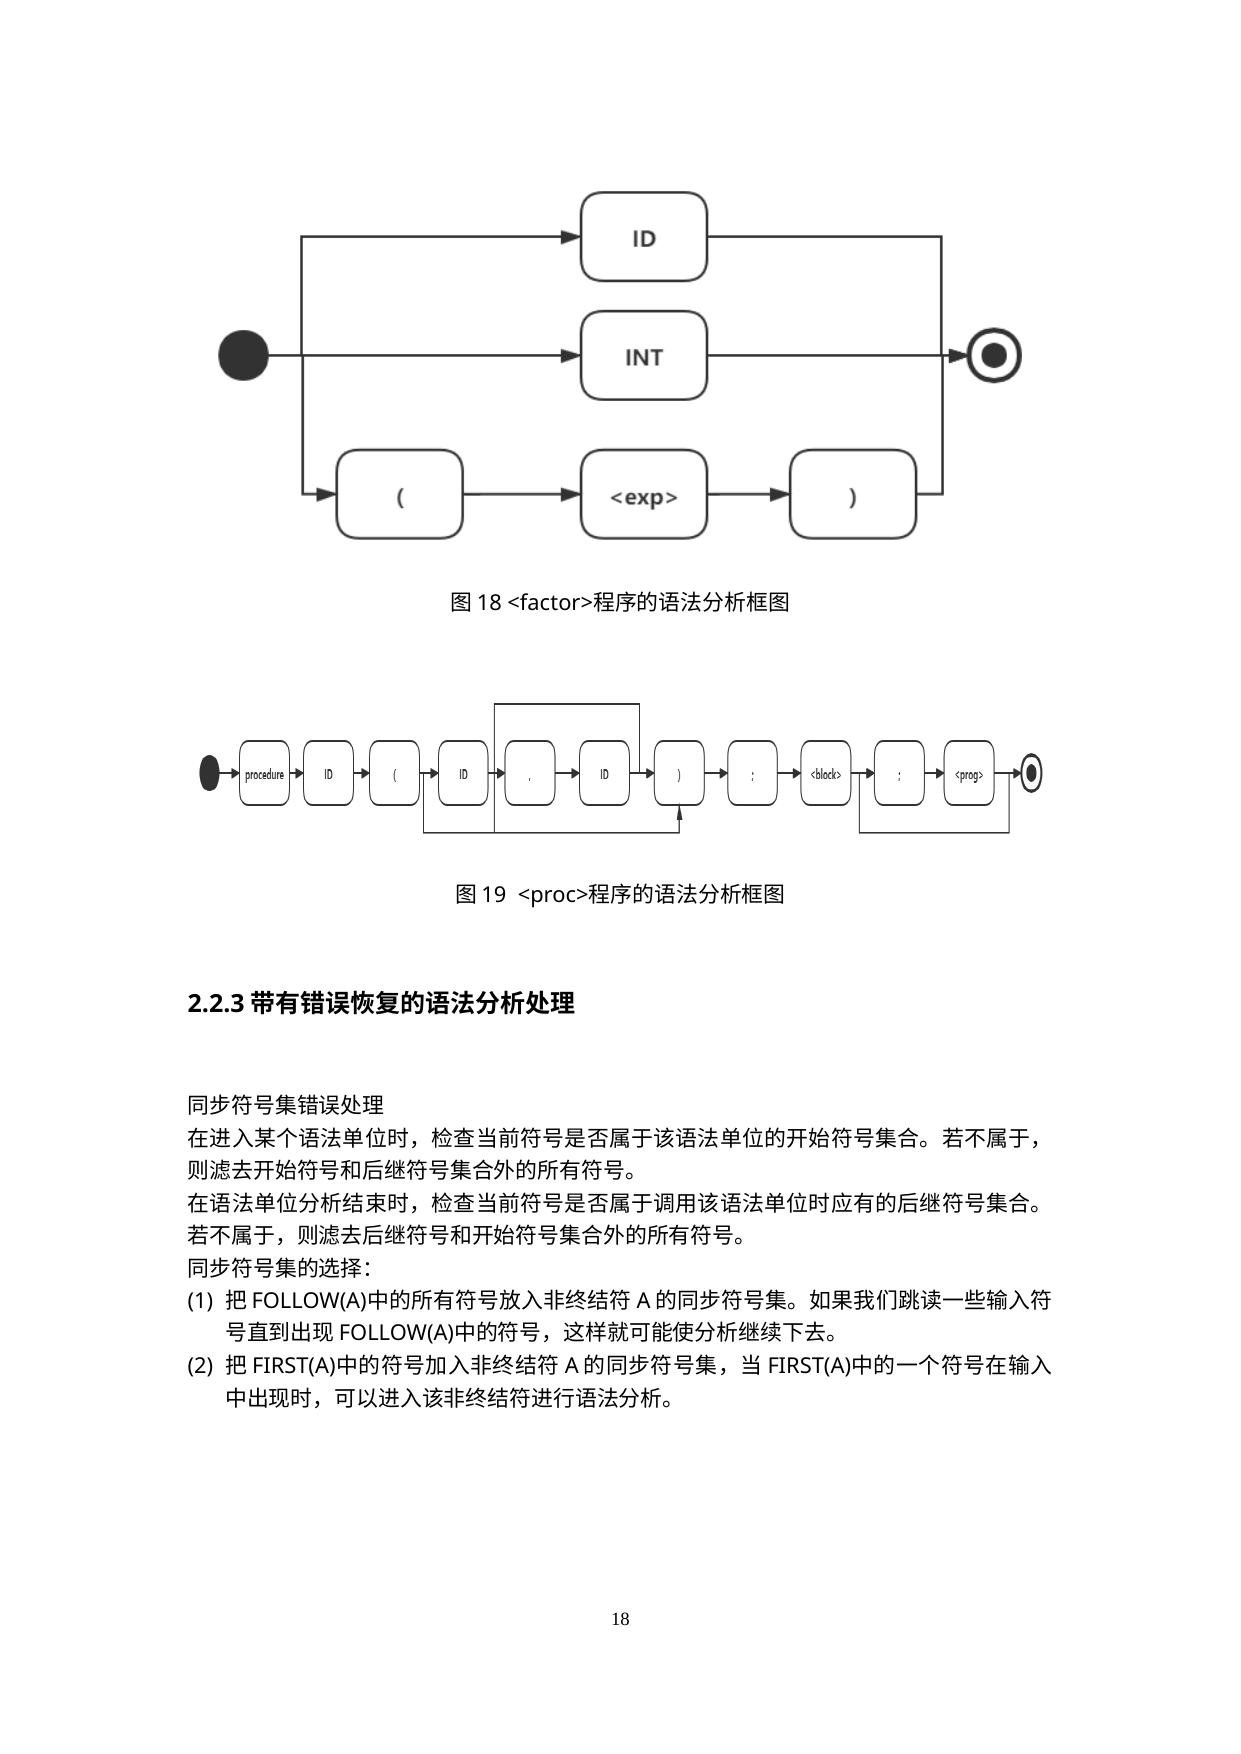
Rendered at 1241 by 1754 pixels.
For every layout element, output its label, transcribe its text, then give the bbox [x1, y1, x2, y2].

text 图18 <factor>程序的语法分析框图 [187, 584, 1053, 617]
text 同步符号集的选择： [187, 1250, 1053, 1283]
picture [187, 682, 1053, 855]
text 在语法单位分析结束时，检查当前符号是否属于调用该语法单位时应有的后继符号集合。若不属于，则滤去后继符号和开始符号集合外的所有符号。 [187, 1185, 1053, 1250]
text 同步符号集错误处理 [187, 1088, 1053, 1120]
list 把FIRST(A)中的符号加入非终结符A的同步符号集，当FIRST(A)中的一个符号在输入中出现时，可以进入该非终结符进行语法分析。 [187, 1348, 1053, 1413]
picture [187, 162, 1050, 569]
text 在进入某个语法单位时，检查当前符号是否属于该语法单位的开始符号集合。若不属于，则滤去开始符号和后继符号集合外的所有符号。 [187, 1120, 1053, 1185]
subtitle 2.2.3带有错误恢复的语法分析处理 [187, 969, 1053, 1034]
text 图19 <proc>程序的语法分析框图 [187, 877, 1053, 909]
list 把FOLLOW(A)中的所有符号放入非终结符A的同步符号集。如果我们跳读一些输入符号直到出现FOLLOW(A)中的符号，这样就可能使分析继续下去。 [187, 1283, 1053, 1348]
